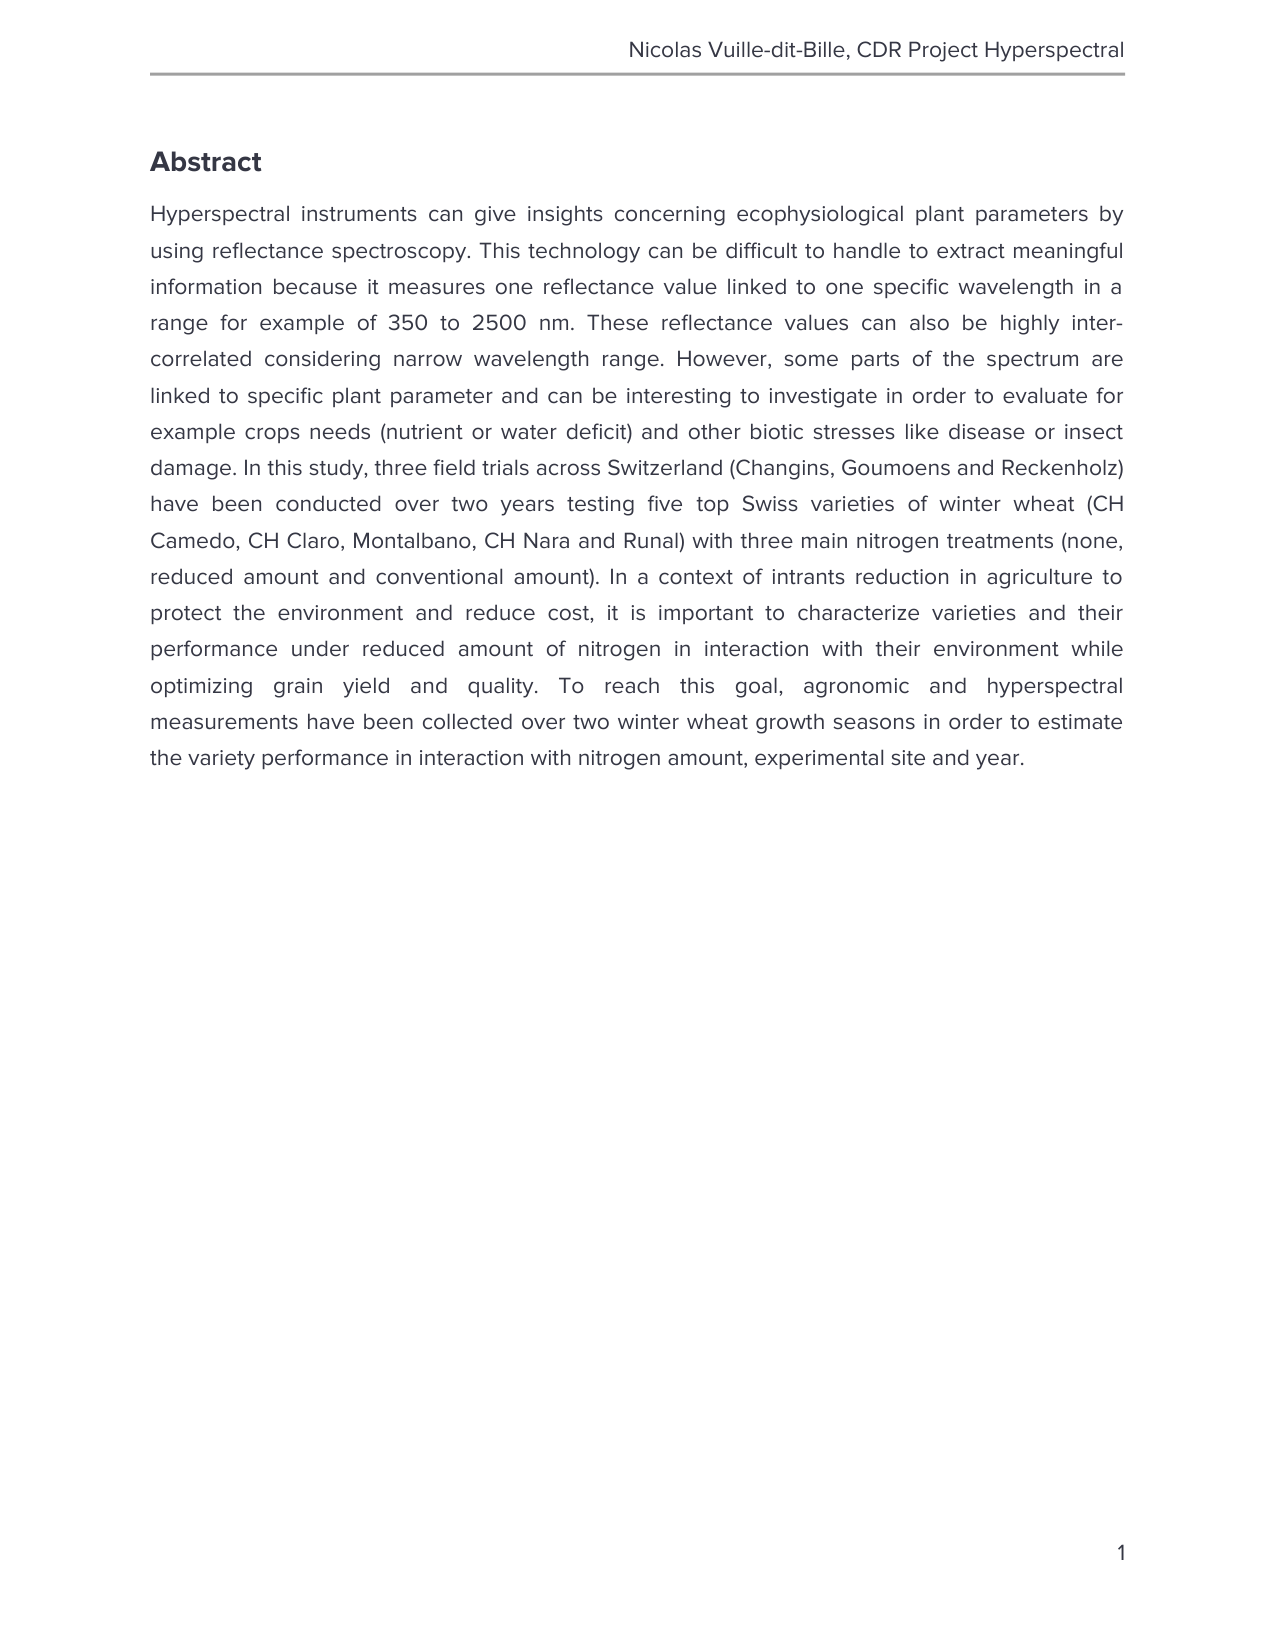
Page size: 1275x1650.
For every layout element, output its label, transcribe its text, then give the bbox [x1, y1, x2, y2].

text Hyperspectral instruments can give insights concerning ecophysiological plant parameters by using reflectance spectroscopy. This technology can be difficult to handle to extract meaningful information because it measures one reflectance value linked to one specific wavelength in a range for example of 350 to 2500 nm. These reflectance values can also be highly inter-correlated considering narrow wavelength range. However, some parts of the spectrum are linked to specific plant parameter and can be interesting to investigate in order to evaluate for example crops needs (nutrient or water deficit) and other biotic stresses like disease or insect damage. In this study, three field trials across Switzerland (Changins, Goumoens and Reckenholz) have been conducted over two years testing five top Swiss varieties of winter wheat (CH Camedo, CH Claro, Montalbano, CH Nara and Runal) with three main nitrogen treatments (none, reduced amount and conventional amount). In a context of intrants reduction in agriculture to protect the environment and reduce cost, it is important to characterize varieties and their performance under reduced amount of nitrogen in interaction with their environment while optimizing grain yield and quality. To reach this goal, agronomic and hyperspectral measurements have been collected over two winter wheat growth seasons in order to estimate the variety performance in interaction with nitrogen amount, experimental site and year. [150, 201, 1125, 772]
subtitle Abstract [150, 144, 1125, 180]
